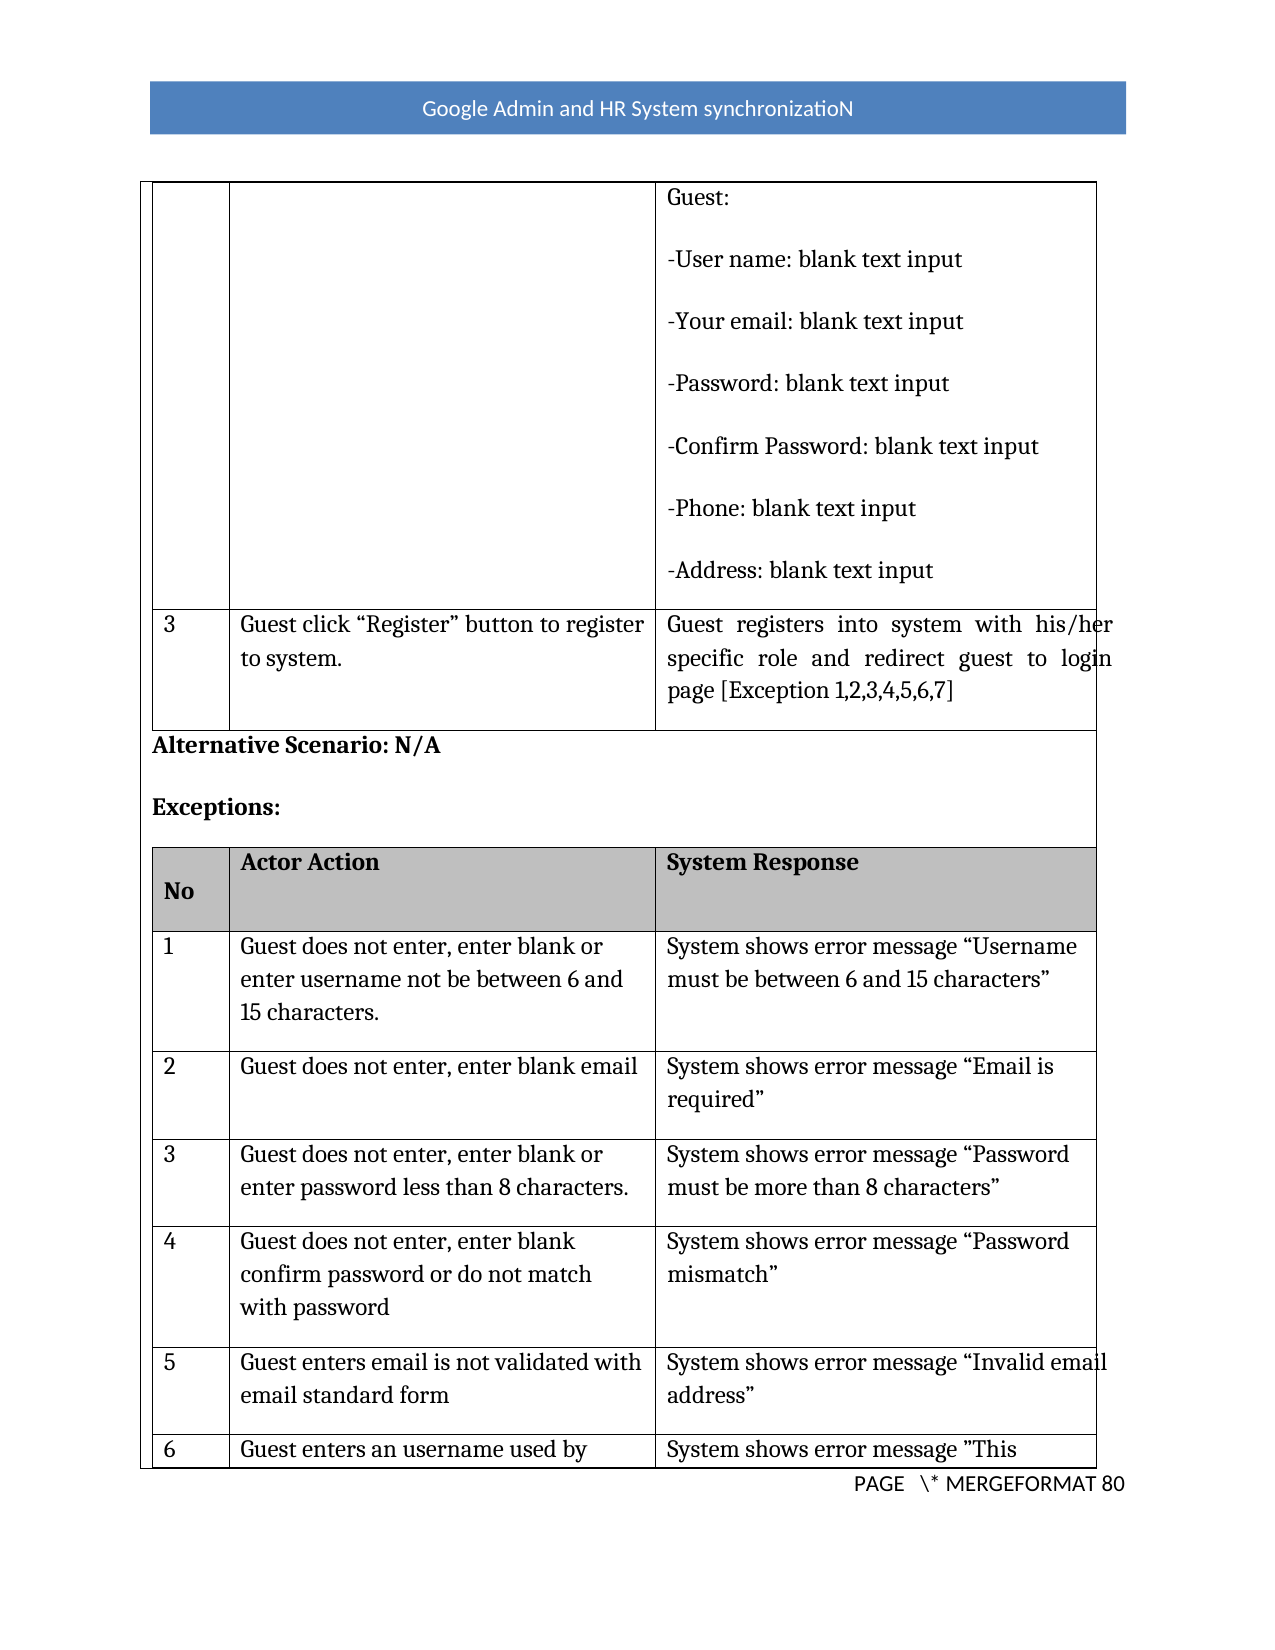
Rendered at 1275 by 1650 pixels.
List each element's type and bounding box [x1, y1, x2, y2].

table_cell [141, 182, 1096, 1468]
